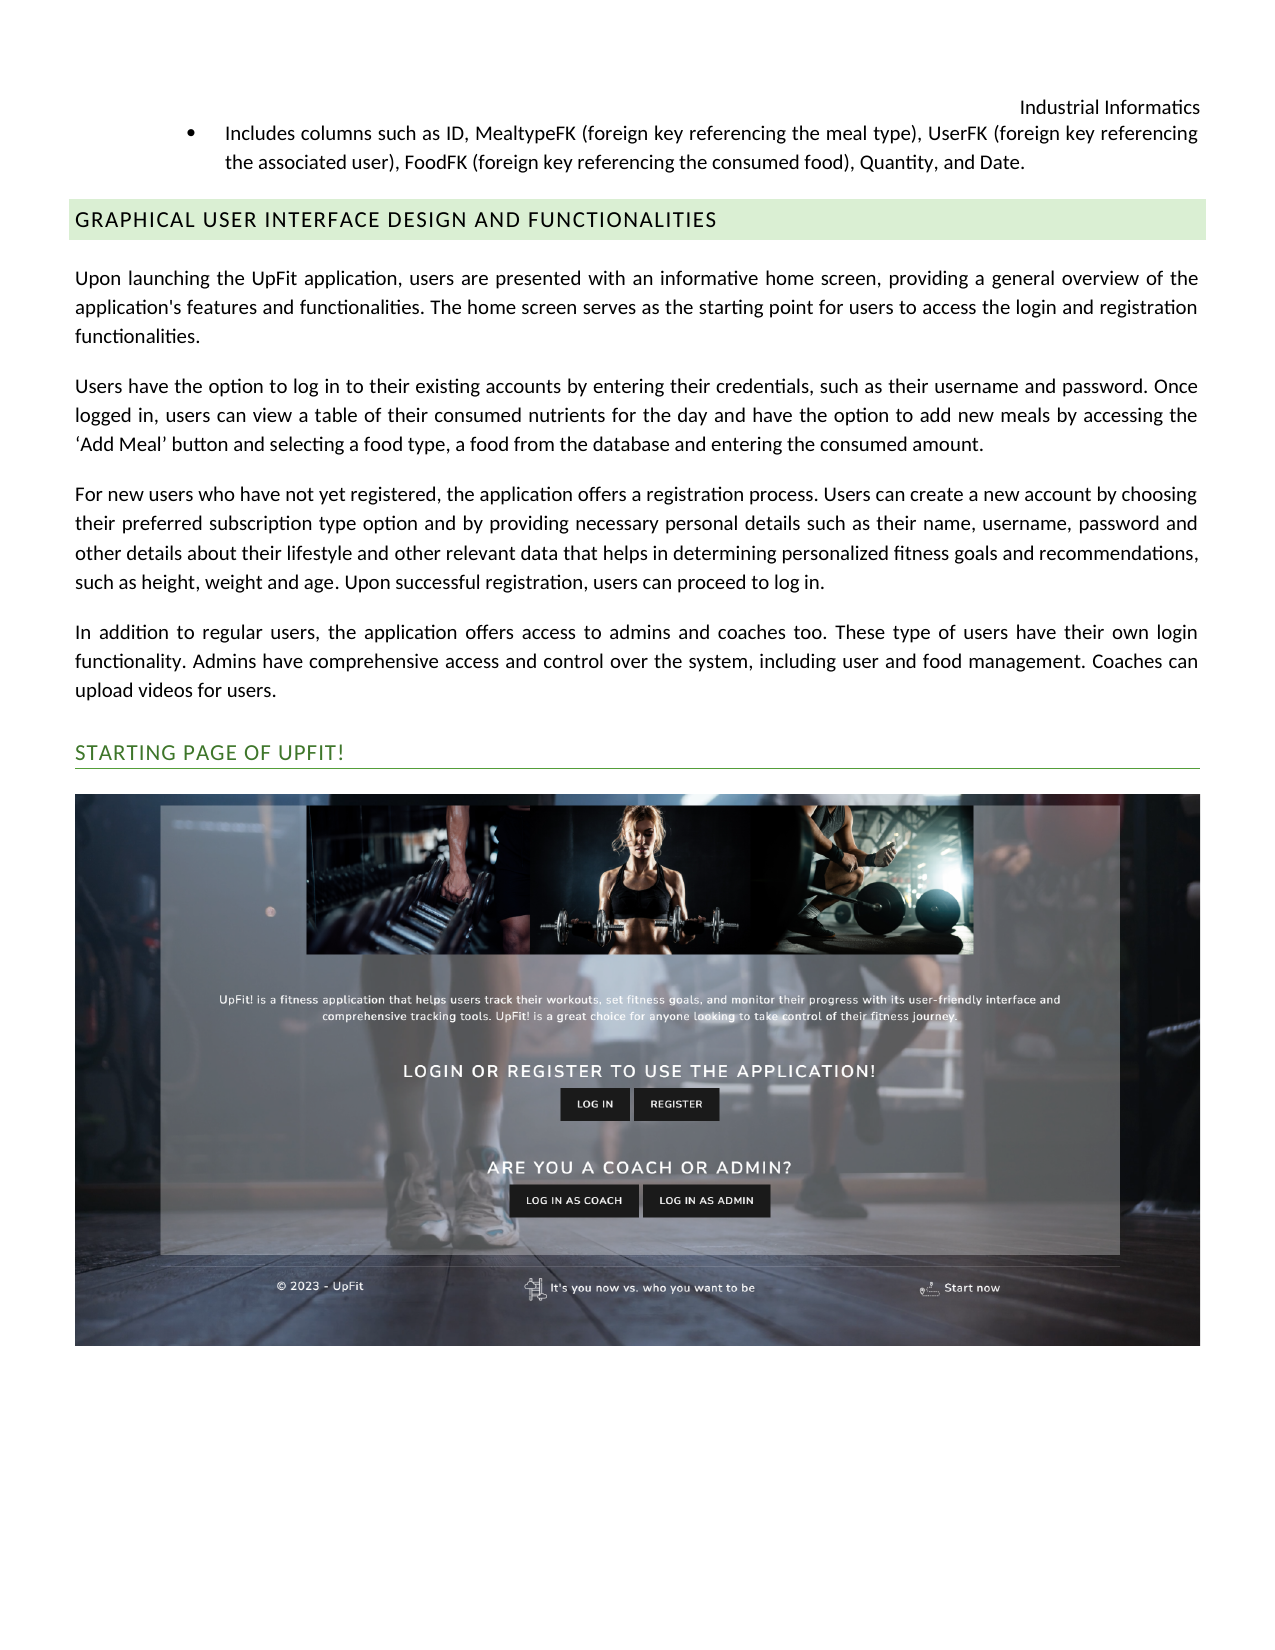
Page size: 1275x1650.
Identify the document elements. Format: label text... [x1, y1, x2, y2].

text Upon launching the UpFit application, users are presented with an informative home screen, providing a general overview of the application's features and functionalities. The home screen serves as the starting point for users to access the login and registration functionalities. [75, 265, 1200, 348]
text For new users who have not yet registered, the application offers a registration process. Users can create a new account by choosing their preferred subscription type option and by providing necessary personal details such as their name, username, password and other details about their lifestyle and other relevant data that helps in determining personalized fitness goals and recommendations, such as height, weight and age. Upon successful registration, users can proceed to log in. [75, 481, 1200, 594]
picture [75, 794, 1200, 1346]
subtitle Starting page of UpFit! [75, 738, 1200, 768]
text In addition to regular users, the application offers access to admins and coaches too. These type of users have their own login functionality. Admins have comprehensive access and control over the system, including user and food management. Coaches can upload videos for users. [75, 619, 1200, 703]
subtitle Graphical user interface DEsign and functionalities [75, 205, 1200, 233]
list Includes columns such as ID, MealtypeFK (foreign key referencing the meal type), UserFK (foreign key referencing the associated user), FoodFK (foreign key referencing the consumed food), Quantity, and Date. [187, 120, 1200, 174]
text Users have the option to log in to their existing accounts by entering their credentials, such as their username and password. Once logged in, users can view a table of their consumed nutrients for the day and have the option to add new meals by accessing the ‘Add Meal’ button and selecting a food type, a food from the database and entering the consumed amount. [75, 373, 1200, 457]
